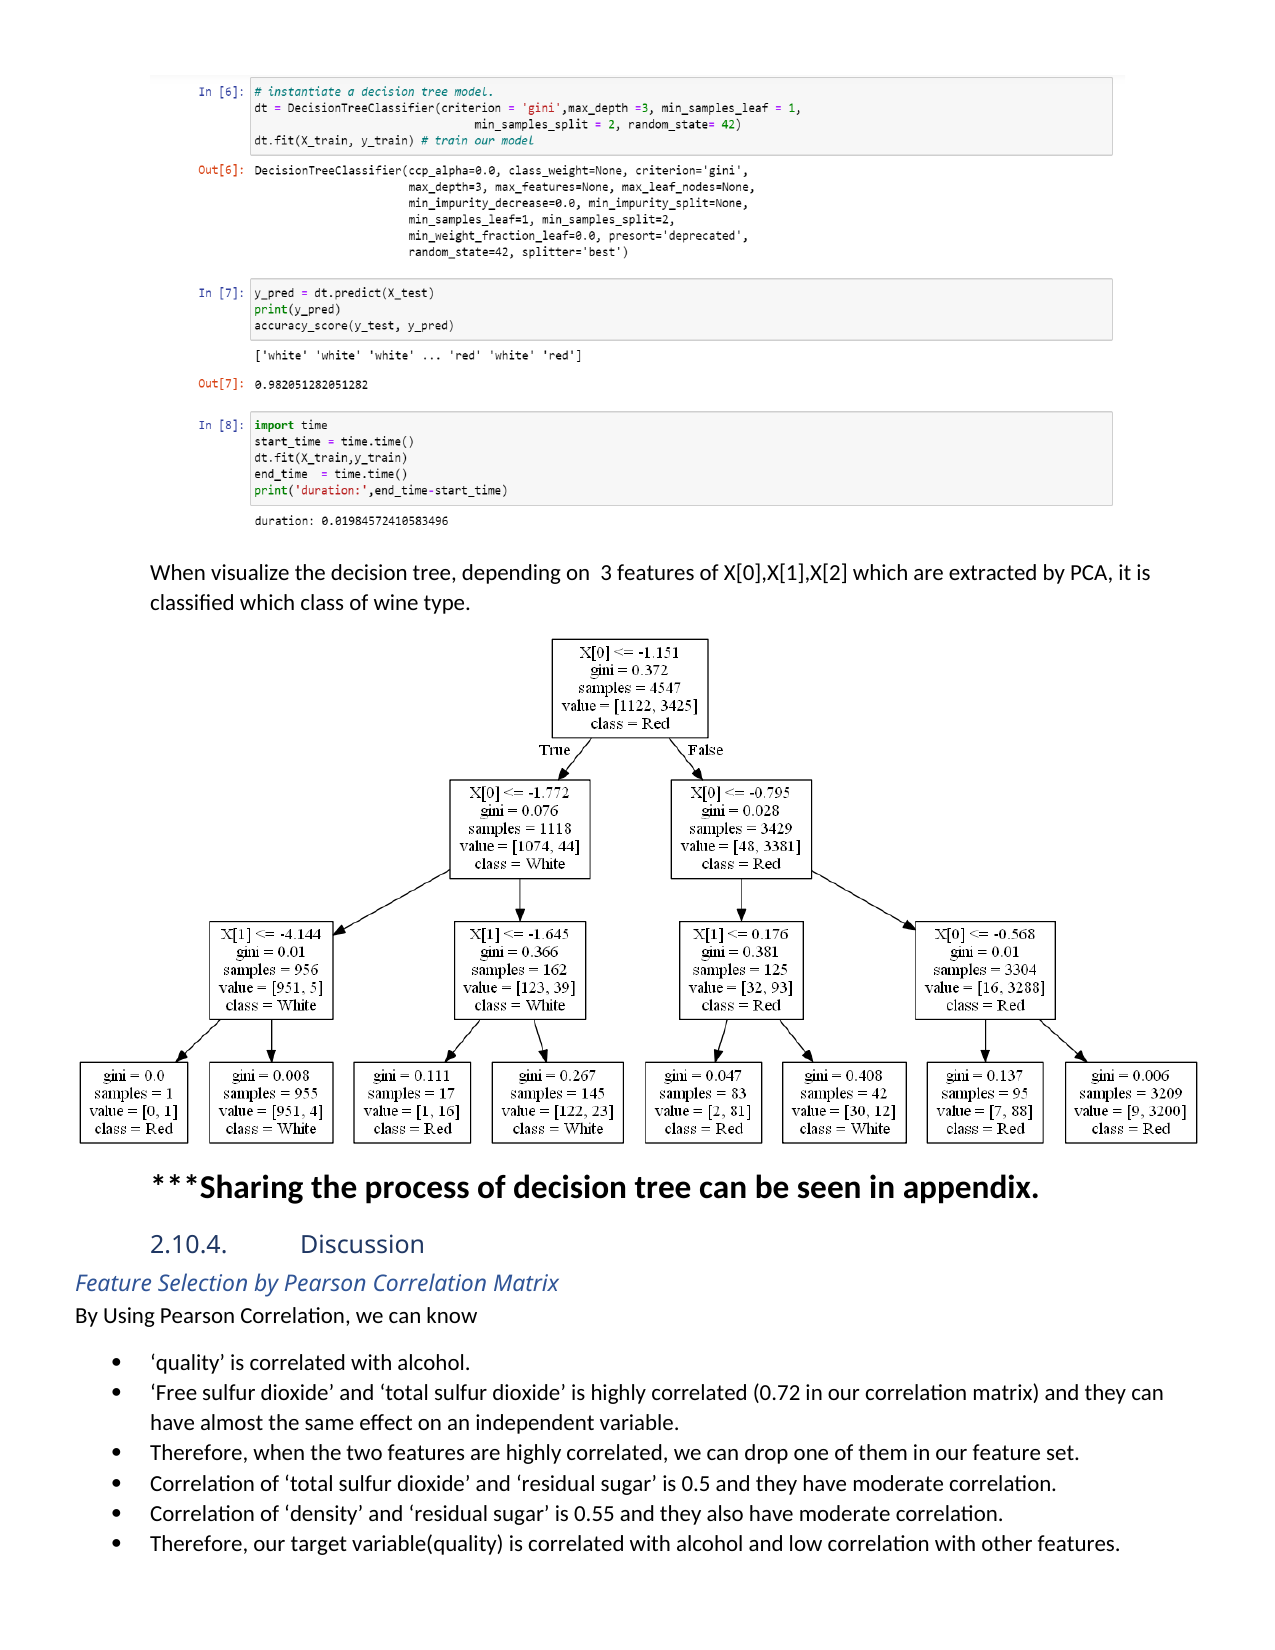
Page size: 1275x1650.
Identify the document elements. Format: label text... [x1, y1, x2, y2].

list ***Sharing the process of decision tree can be seen in appendix. [150, 1166, 1200, 1206]
list Correlation of ‘total sulfur dioxide’ and ‘residual sugar’ is 0.5 and they have moderate correlation. [112, 1469, 1200, 1497]
list ‘Free sulfur dioxide’ and ‘total sulfur dioxide’ is highly correlated (0.72 in our correlation matrix) and they can have almost the same effect on an independent variable. [112, 1378, 1200, 1436]
picture [75, 634, 1200, 1147]
list Therefore, our target variable(quality) is correlated with alcohol and low correlation with other features. [112, 1529, 1200, 1557]
text When visualize the decision tree, depending on 3 features of X[0],X[1],X[2] which are extracted by PCA, it is classified which class of wine type. [150, 558, 1200, 616]
subtitle Feature Selection by Pearson Correlation Matrix [75, 1267, 1200, 1298]
list Therefore, when the two features are highly correlated, we can drop one of them in our feature set. [112, 1438, 1200, 1466]
list ‘quality’ is correlated with alcohol. [112, 1348, 1200, 1376]
subtitle Discussion [150, 1226, 1200, 1260]
picture [150, 75, 1125, 539]
text By Using Pearson Correlation, we can know [75, 1301, 1200, 1329]
list Correlation of ‘density’ and ‘residual sugar’ is 0.55 and they also have moderate correlation. [112, 1499, 1200, 1527]
